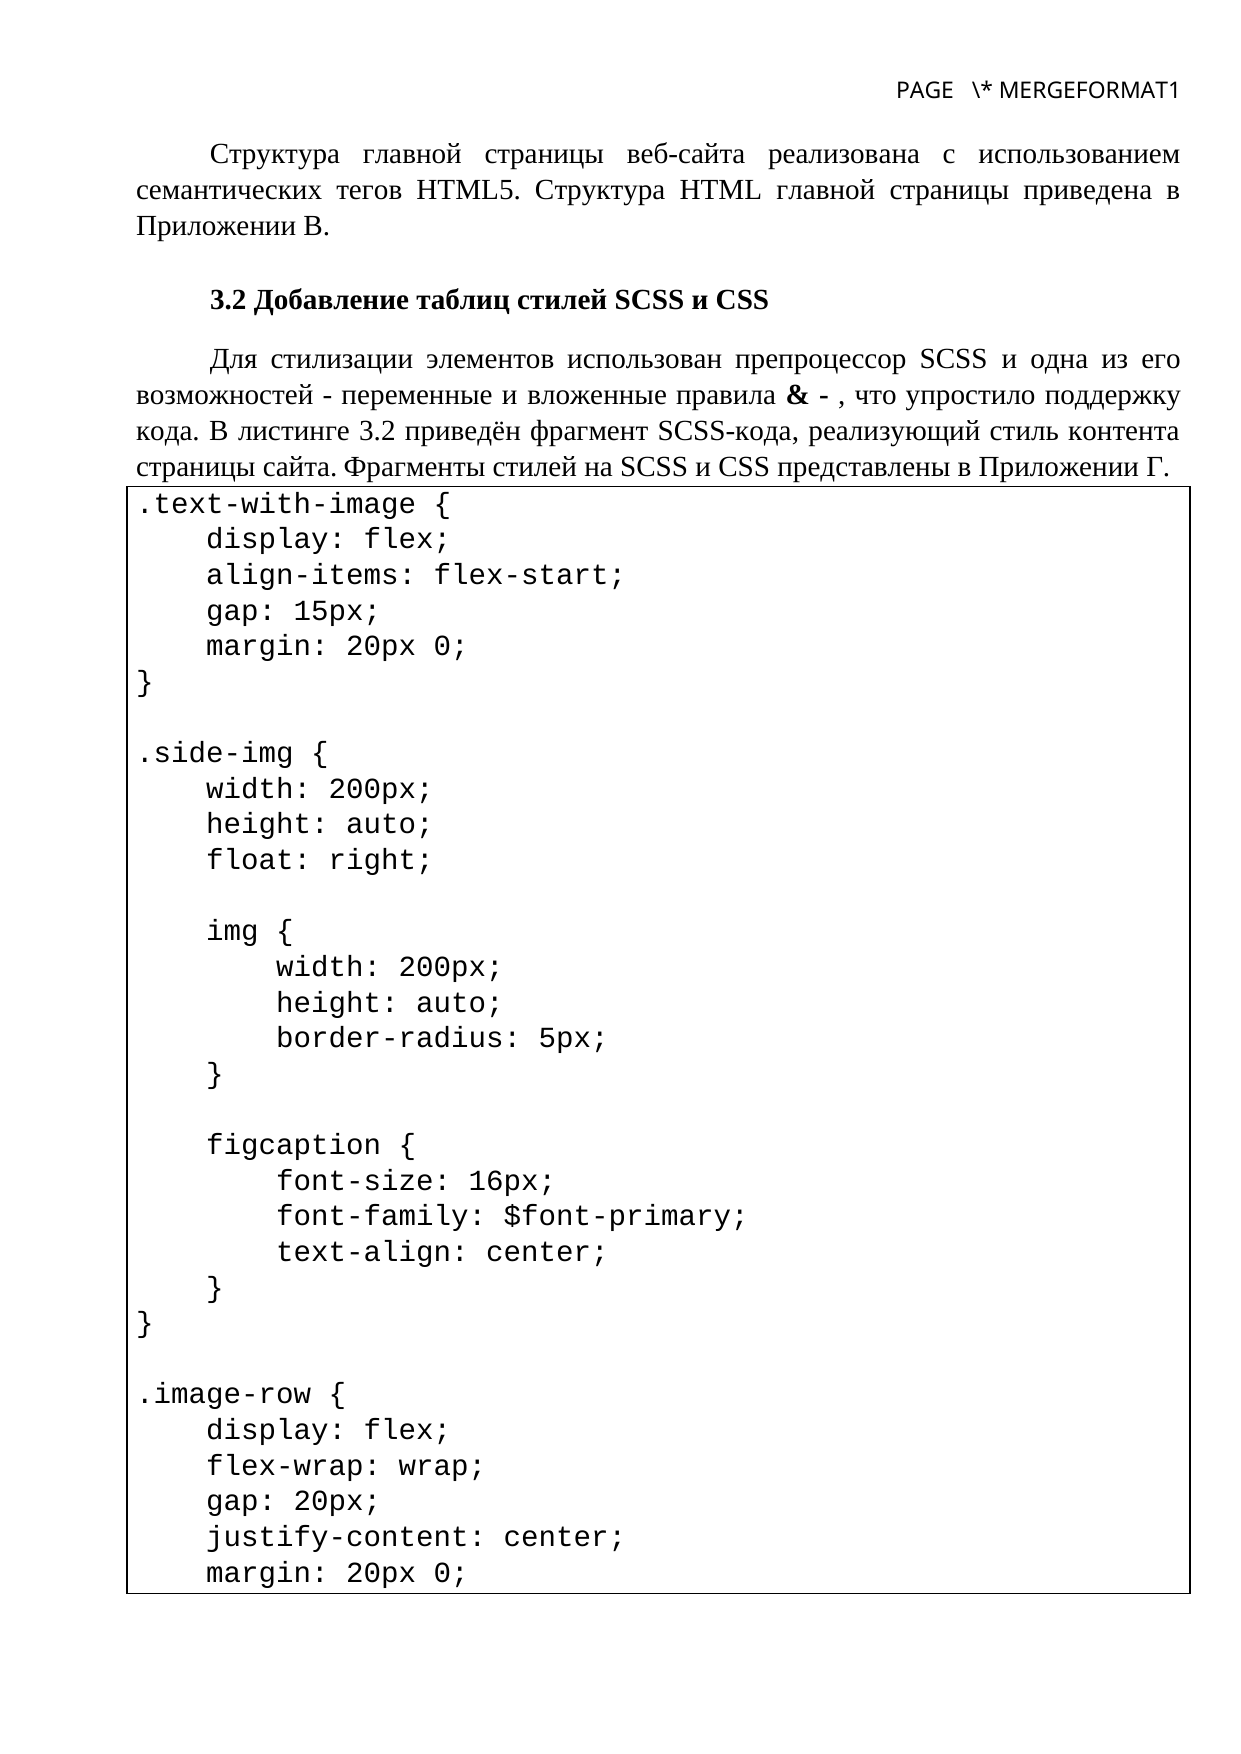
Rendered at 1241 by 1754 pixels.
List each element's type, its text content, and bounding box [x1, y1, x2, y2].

text img { [128, 913, 1189, 949]
text align-items: flex-start; [128, 557, 1189, 593]
text gap: 15px; [128, 593, 1189, 628]
text Для стилизации элементов использован препроцессор SCSS и одна из его возможностей - переменные и вложенные правила & - , что упростило поддержку кода. В листинге 3.2 приведён фрагмент SCSS-кода, реализующий стиль контента страницы сайта. Фрагменты стилей на SCSS и CSS представлены в Приложении Г. [136, 341, 1181, 483]
text .side-img { [128, 735, 1189, 771]
text height: auto; [128, 807, 1189, 842]
text figcaption { [128, 1127, 1189, 1163]
text gap: 20px; [128, 1483, 1189, 1519]
text font-family: $font-primary; [128, 1198, 1189, 1234]
text width: 200px; [128, 949, 1189, 985]
text 3.2 Добавление таблиц стилей SCSS и CSS [136, 282, 1181, 316]
text flex-wrap: wrap; [128, 1448, 1189, 1483]
text border-radius: 5px; [128, 1020, 1189, 1056]
text float: right; [128, 842, 1189, 878]
text display: flex; [128, 1412, 1189, 1448]
text } [128, 1270, 1189, 1305]
text .image-row { [128, 1377, 1189, 1412]
text height: auto; [128, 985, 1189, 1020]
text margin: 20px 0; [128, 1555, 1189, 1593]
text font-size: 16px; [128, 1163, 1189, 1198]
text } [128, 664, 1189, 700]
text width: 200px; [128, 771, 1189, 807]
text justify-content: center; [128, 1519, 1189, 1555]
text } [128, 1305, 1189, 1341]
text } [128, 1056, 1189, 1092]
text margin: 20px 0; [128, 628, 1189, 664]
text .text-with-image { [128, 487, 1189, 522]
text display: flex; [128, 522, 1189, 557]
text text-align: center; [128, 1234, 1189, 1270]
text Структура главной страницы веб-сайта реализована с использованием семантических тегов HTML5. Структура HTML главной страницы приведена в Приложении В. [136, 136, 1181, 242]
